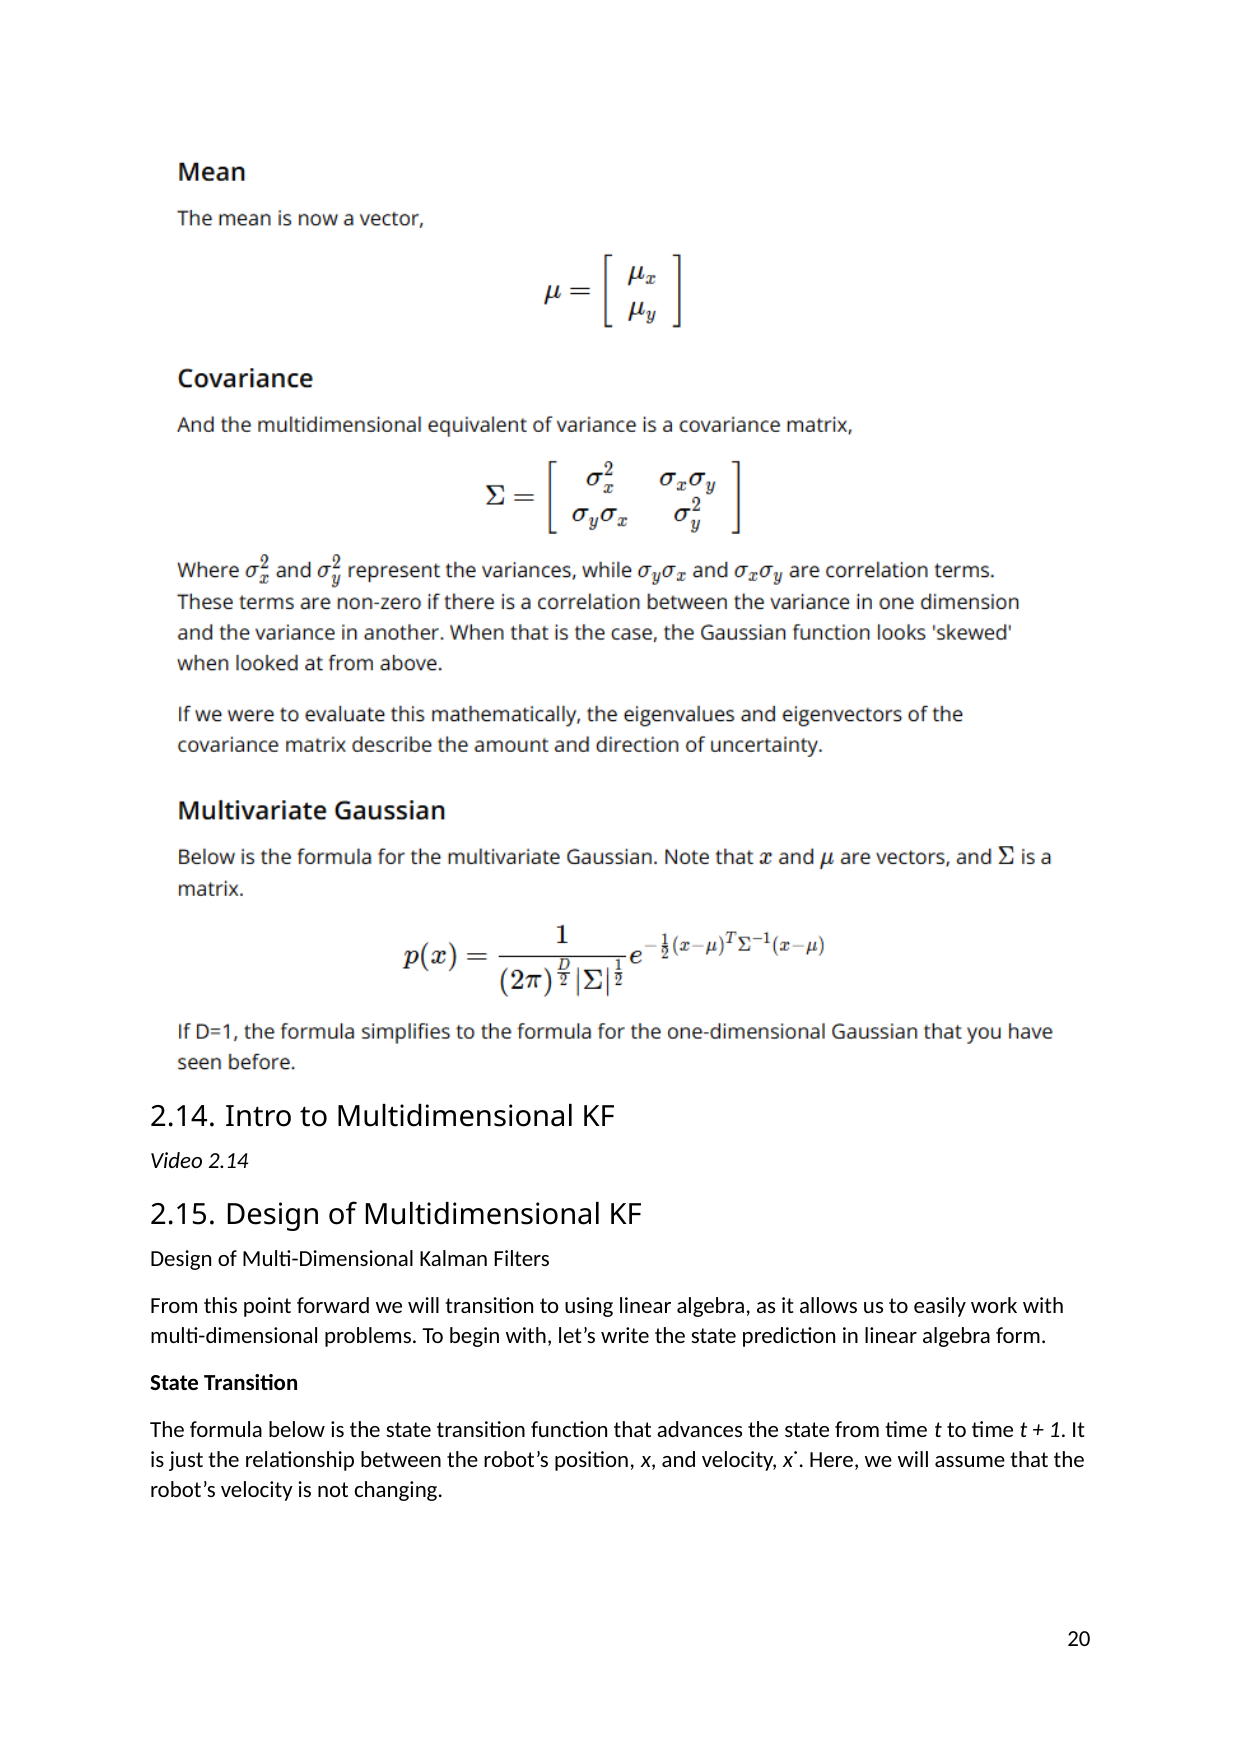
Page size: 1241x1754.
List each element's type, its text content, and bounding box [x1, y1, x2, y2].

text State Transition [150, 1368, 1090, 1396]
text From this point forward we will transition to using linear algebra, as it allows us to easily work with multi-dimensional problems. To begin with, let’s write the state prediction in linear algebra form. [150, 1291, 1090, 1349]
text Design of Multi-Dimensional Kalman Filters [150, 1244, 1090, 1272]
text The formula below is the state transition function that advances the state from time t to time t + 1. It is just the relationship between the robot’s position, x, and velocity, x˙. Here, we will assume that the robot’s velocity is not changing. [150, 1415, 1090, 1503]
subtitle Design of Multidimensional KF [150, 1193, 1090, 1233]
text Video 2.14 [150, 1146, 1090, 1174]
subtitle Intro to Multidimensional KF [150, 1095, 1090, 1135]
picture [150, 150, 1091, 1077]
